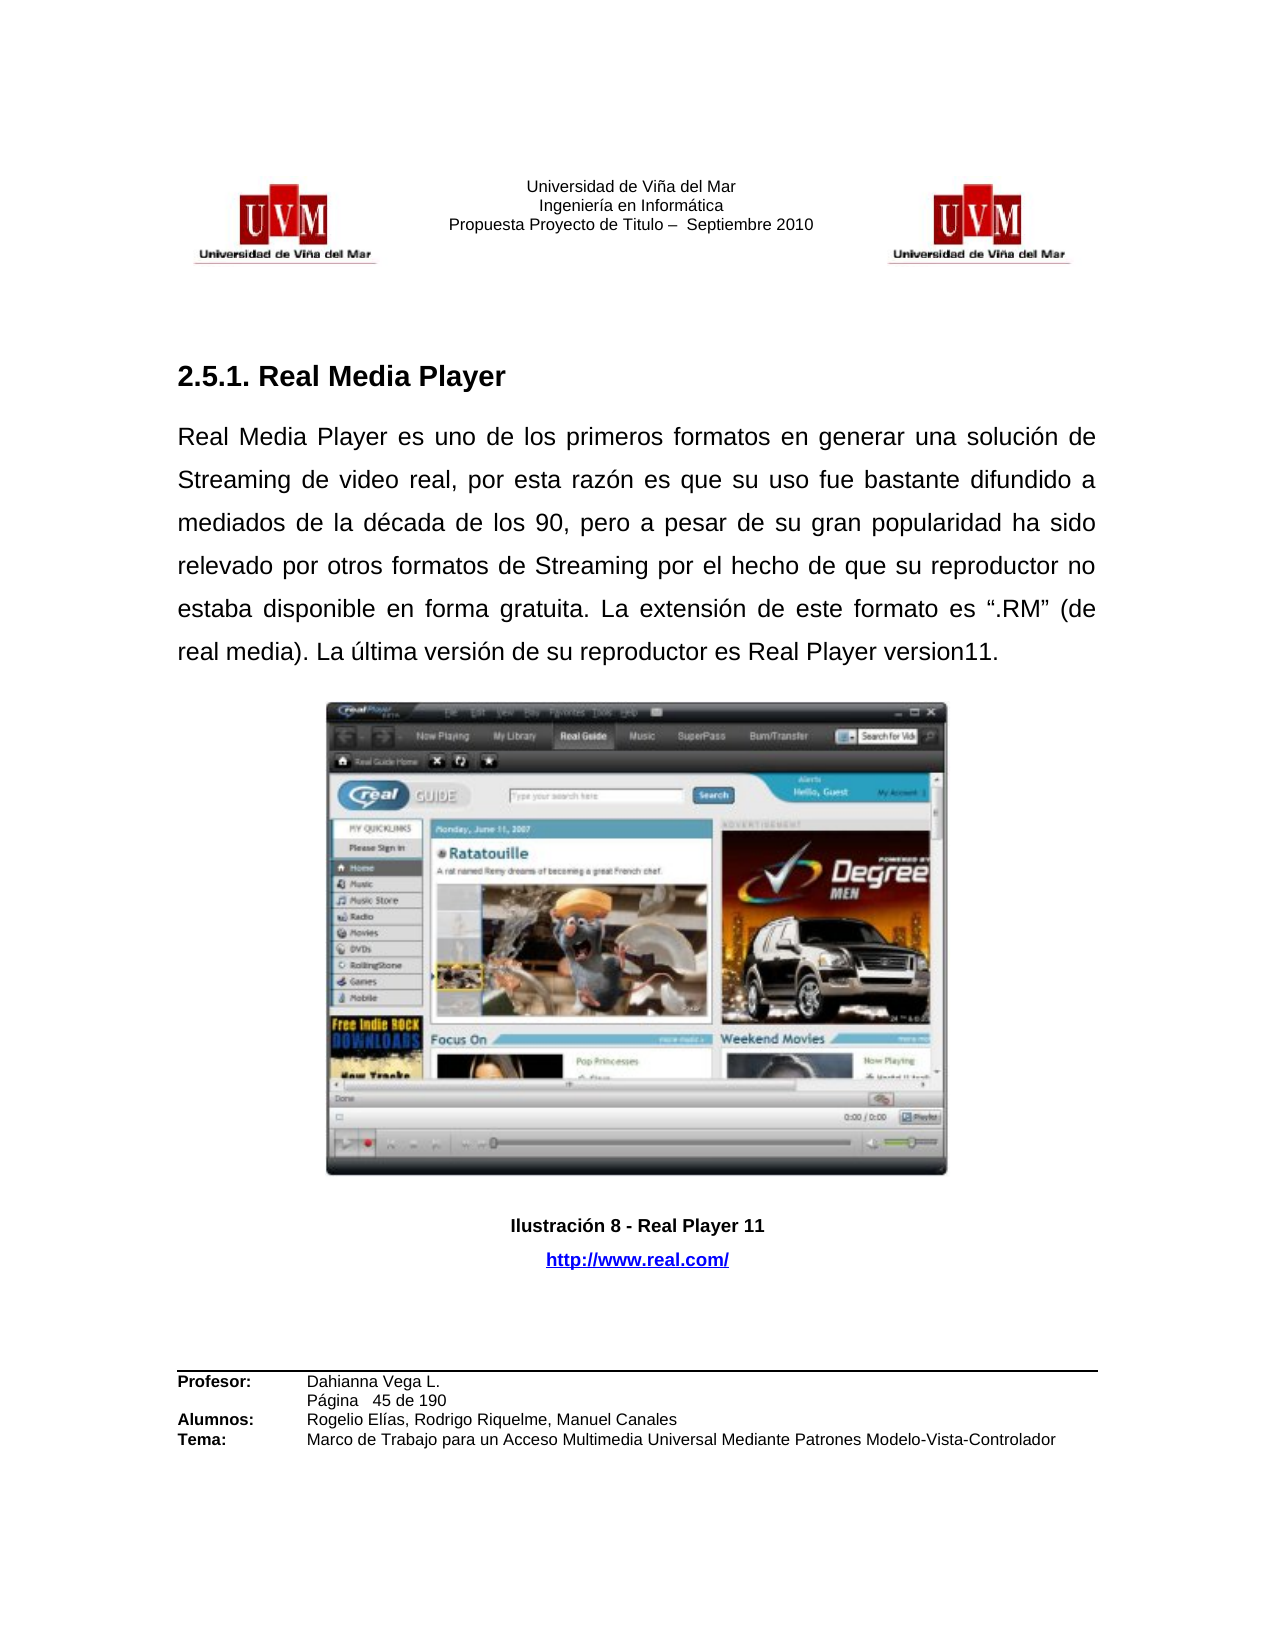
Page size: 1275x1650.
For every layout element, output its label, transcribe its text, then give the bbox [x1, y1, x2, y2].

picture [325, 701, 951, 1180]
picture [871, 176, 1084, 267]
text http://www.real.com/ [177, 1249, 1098, 1270]
picture [177, 176, 390, 267]
text Real Media Player es uno de los primeros formatos en generar una solución de Streaming de video real, por esta razón es que su uso fue bastante difundido a mediados de la década de los 90, pero a pesar de su gran popularidad ha sido relevado por otros formatos de Streaming por el hecho de que su reproductor no estaba disponible en forma gratuita. La extensión de este formato es “.RM” (de real media). La última versión de su reproductor es Real Player version11. [177, 422, 1098, 666]
subtitle 2.5.1. Real Media Player [177, 359, 1098, 392]
text Ilustración 8 - Real Player 11 [177, 1214, 1098, 1236]
